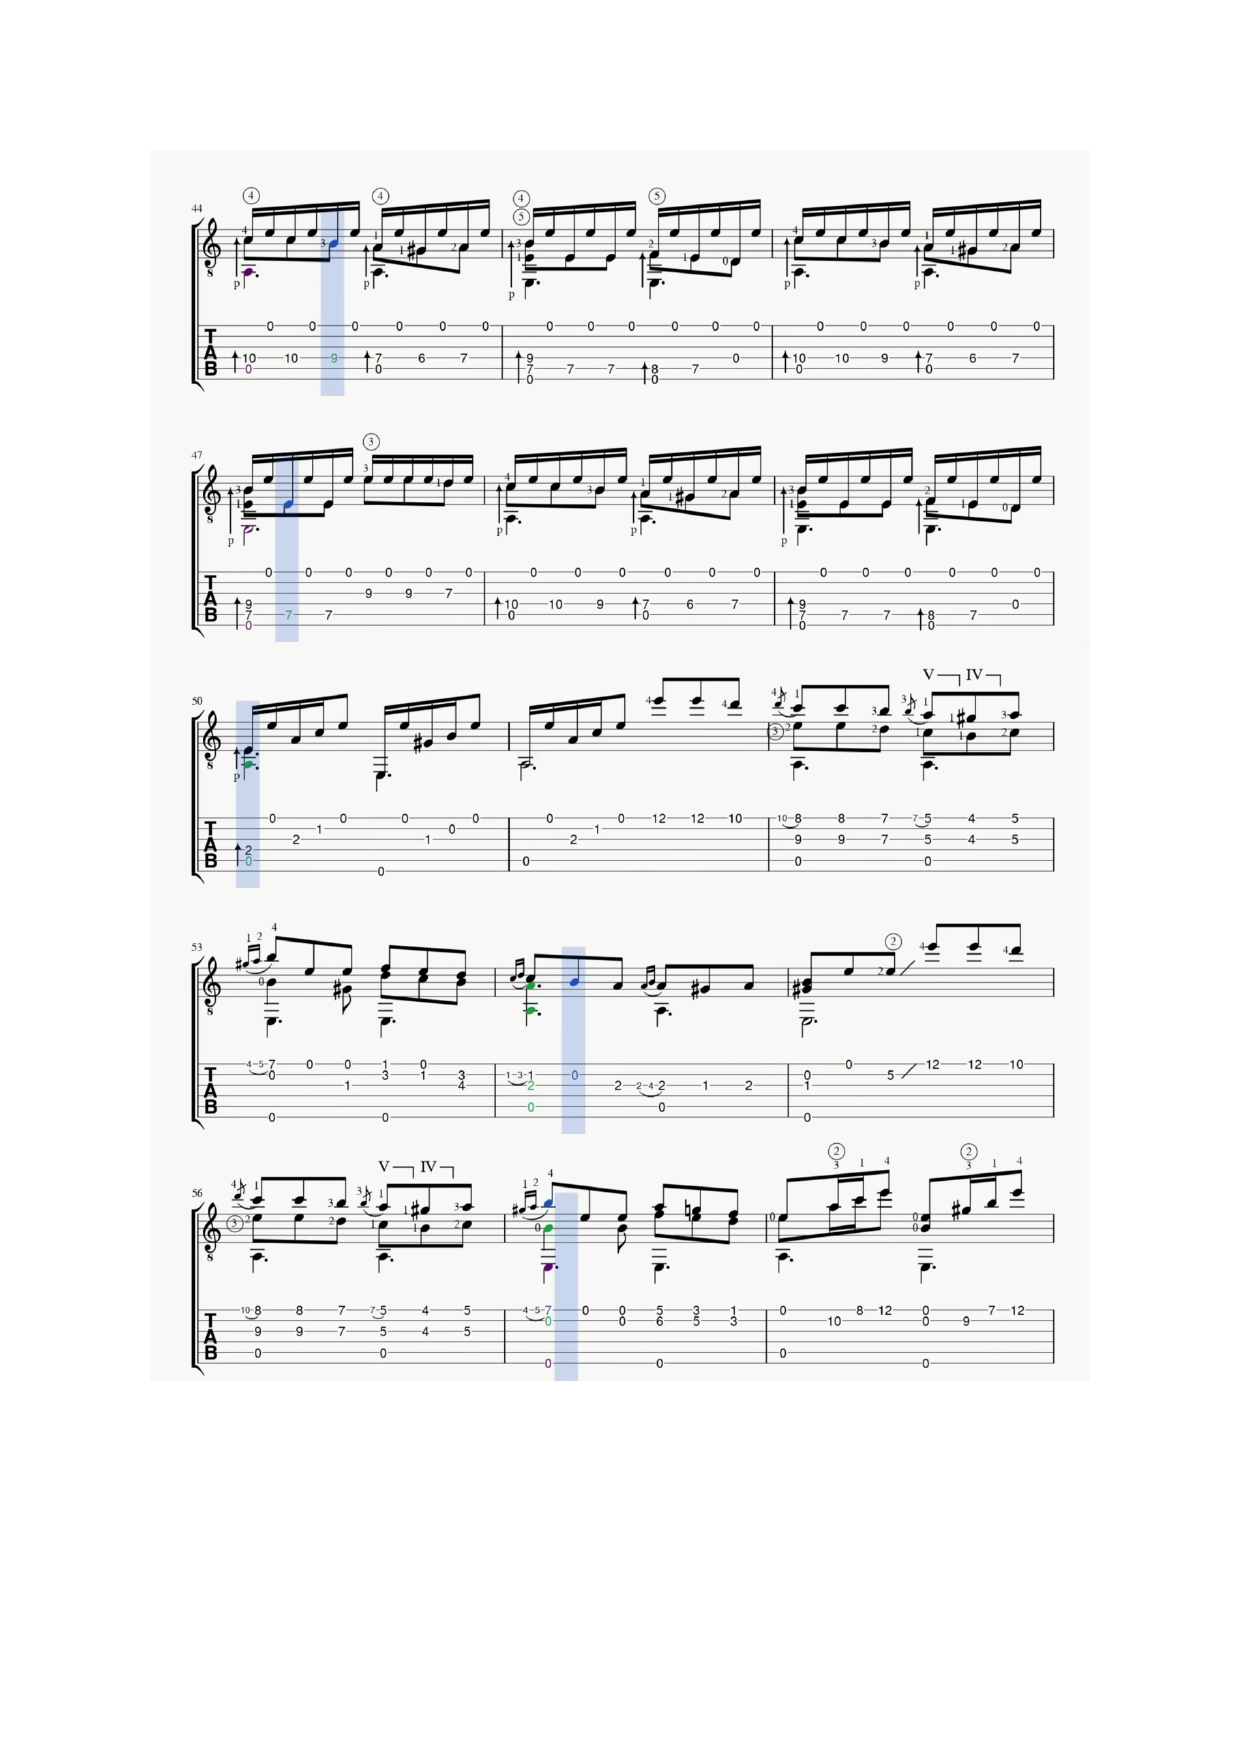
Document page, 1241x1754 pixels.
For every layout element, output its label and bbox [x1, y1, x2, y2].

picture [150, 150, 1091, 1381]
